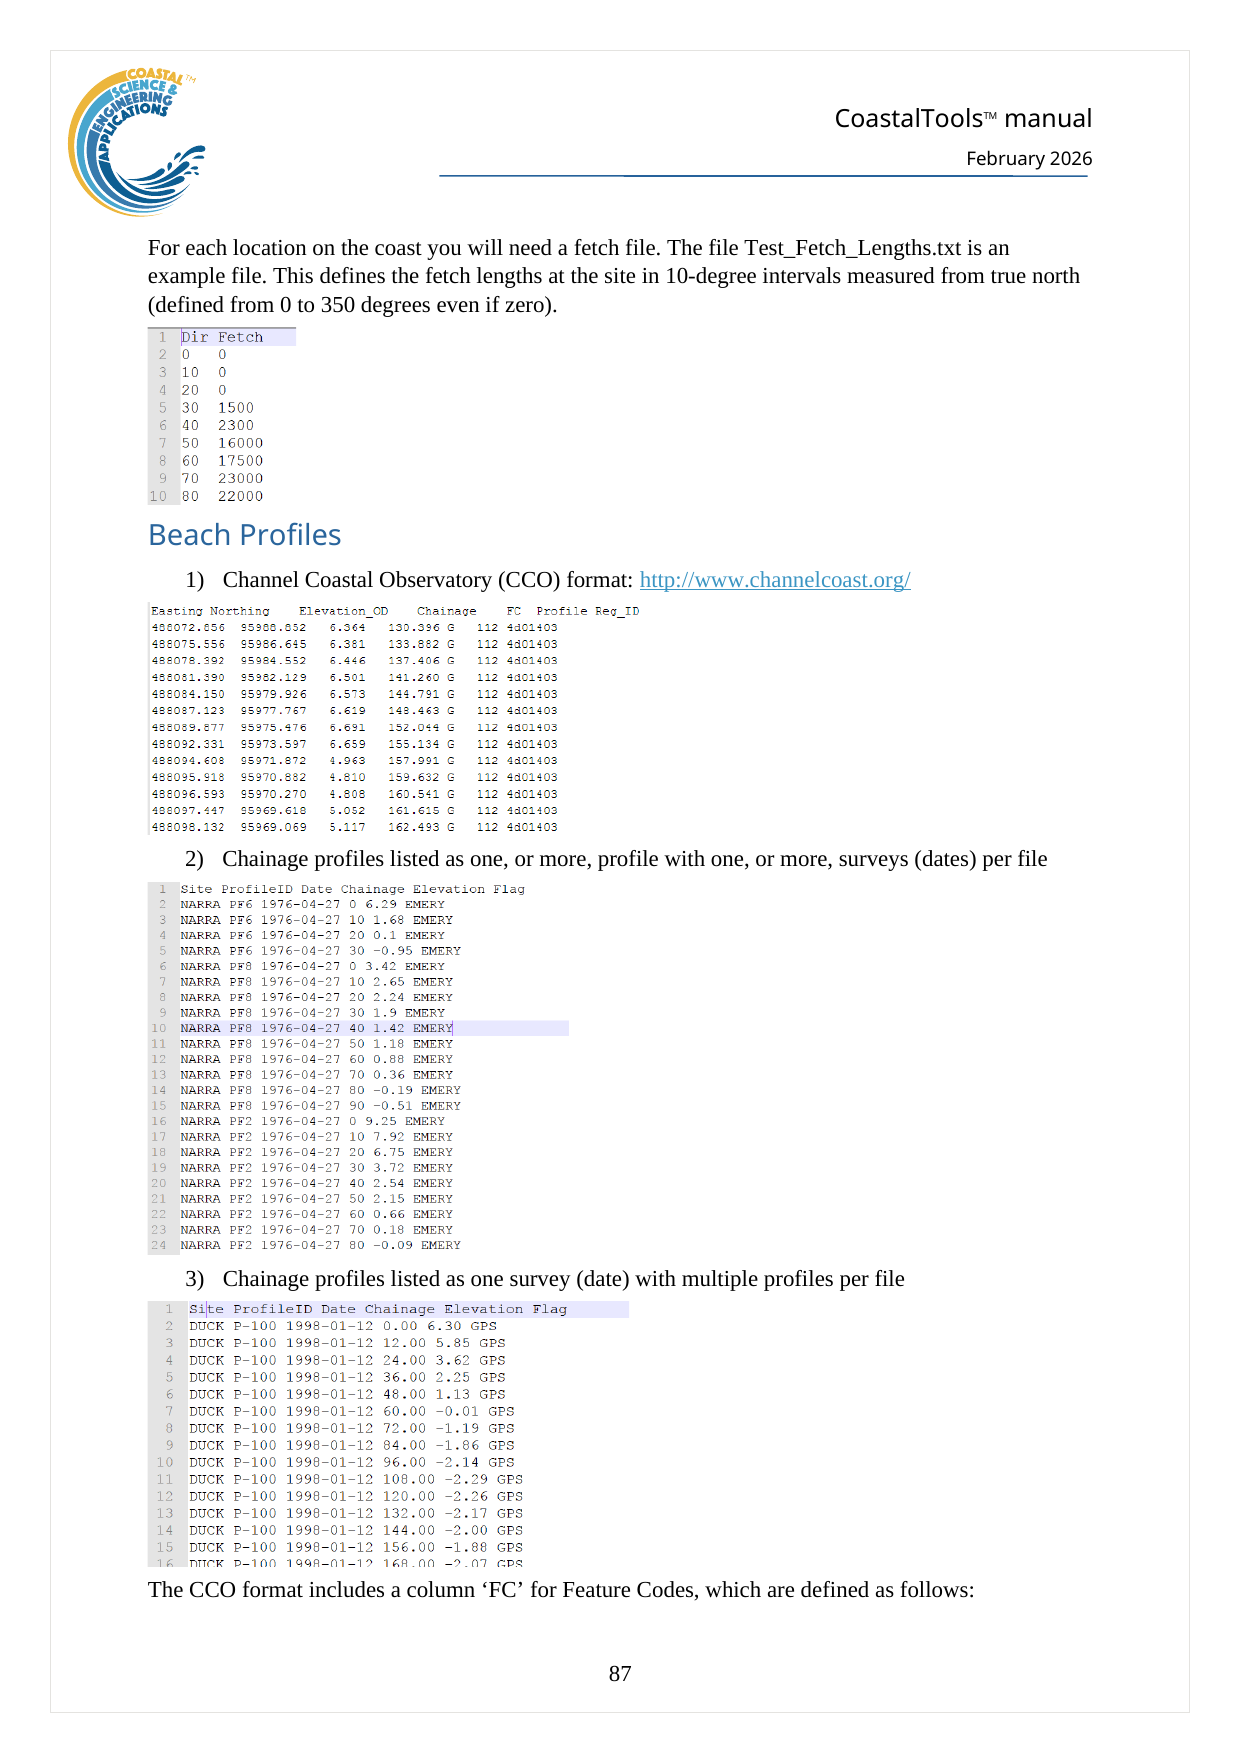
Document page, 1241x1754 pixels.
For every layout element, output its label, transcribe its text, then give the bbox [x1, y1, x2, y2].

list Chainage profiles listed as one, or more, profile with one, or more, surveys (dates) per file [185, 845, 1093, 872]
text Beach Profiles [148, 515, 1093, 554]
picture [147, 882, 569, 1255]
text The CCO format includes a column ‘FC’ for Feature Codes, which are defined as follows: [148, 1577, 1093, 1603]
list Channel Coastal Observatory (CCO) format: http://www.channelcoast.org/ [185, 566, 1093, 592]
list Chainage profiles listed as one survey (date) with multiple profiles per file [185, 1265, 1093, 1291]
picture [147, 327, 297, 505]
picture [147, 602, 650, 835]
picture [147, 1301, 630, 1567]
text For each location on the coast you will need a fetch file. The file Test_Fetch_Lengths.txt is an example file. This defines the fetch lengths at the site in 10-degree intervals measured from true north (defined from 0 to 350 degrees even if zero). [148, 234, 1093, 317]
